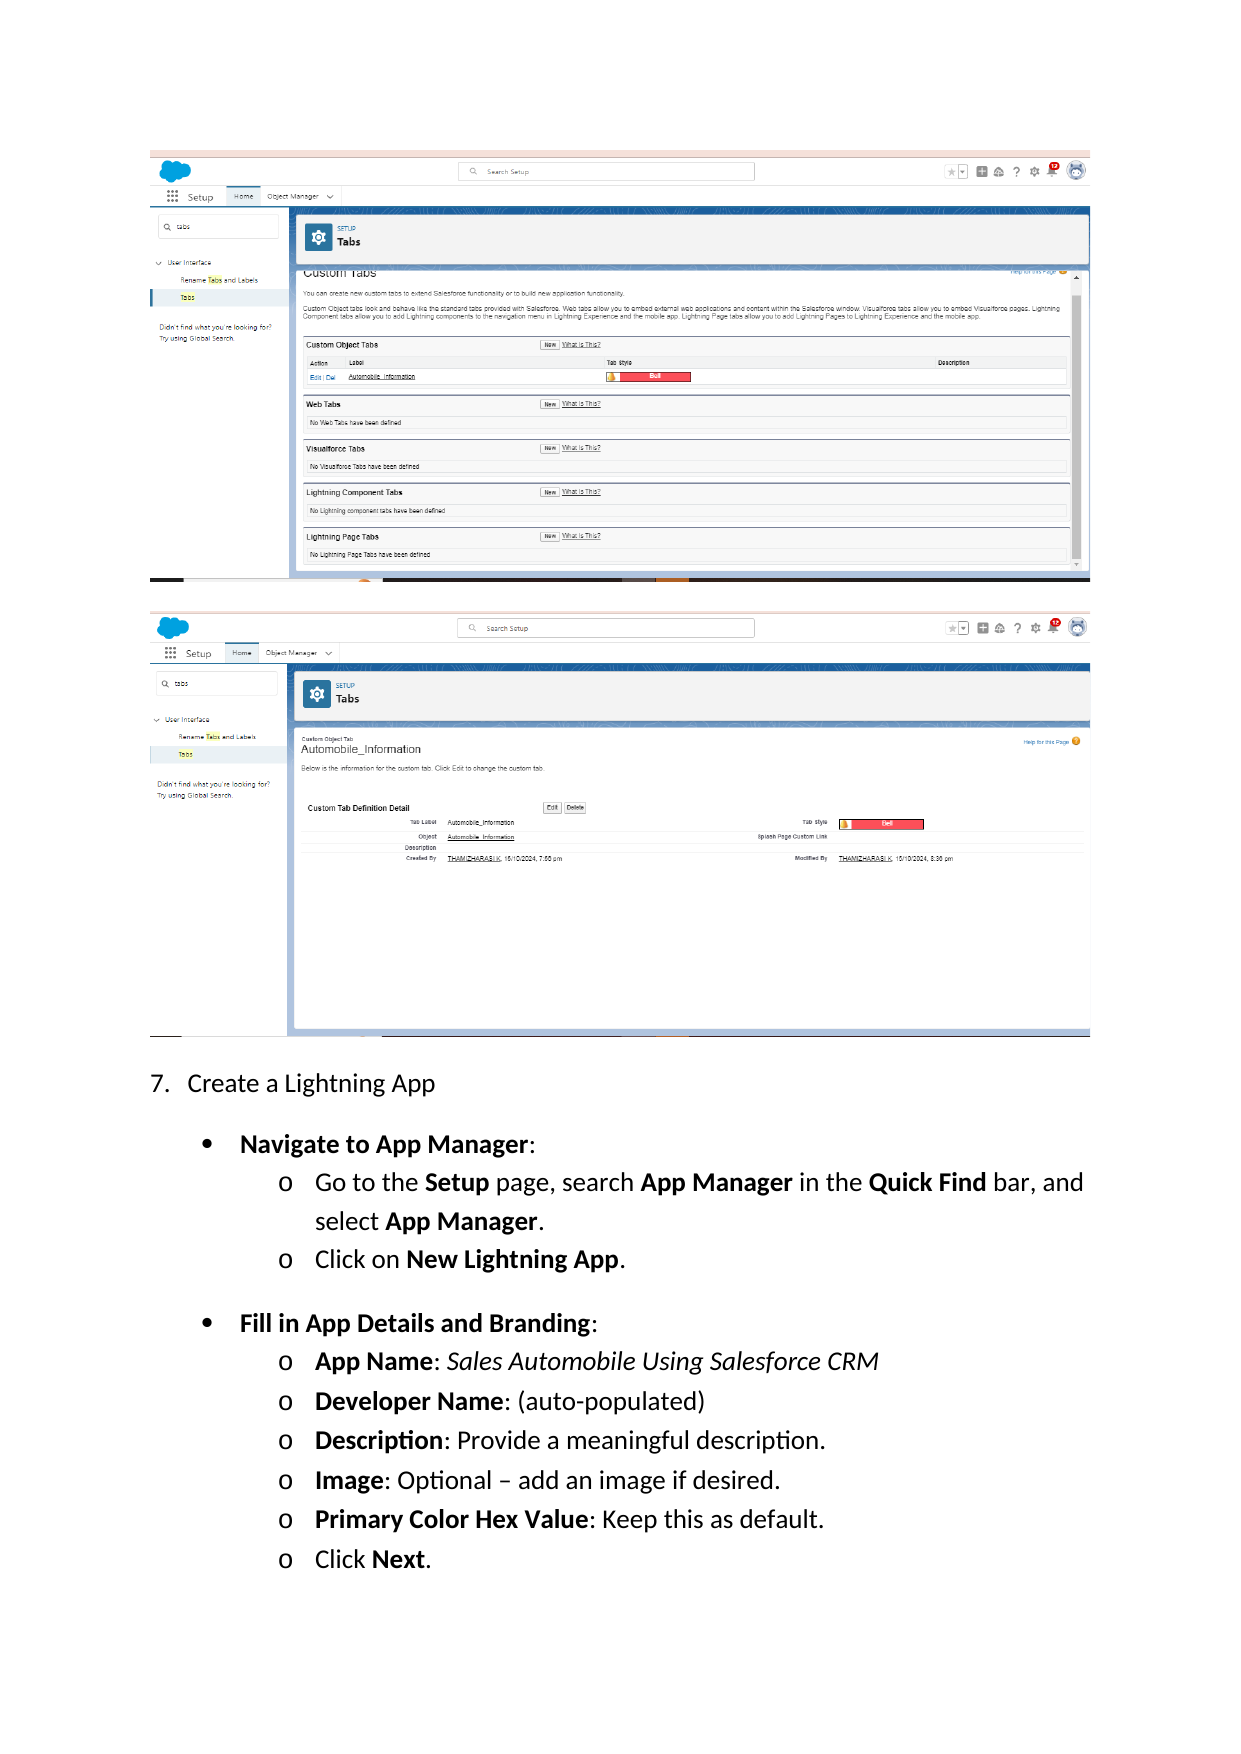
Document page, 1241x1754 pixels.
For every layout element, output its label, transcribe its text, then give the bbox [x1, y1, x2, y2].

list Click Next. [277, 1542, 1090, 1576]
list App Name: Sales Automobile Using Salesforce CRM [277, 1344, 1090, 1379]
list Description: Provide a meaningful description. [277, 1423, 1090, 1458]
picture [150, 611, 1091, 1037]
list Developer Name: (auto-populated) [277, 1384, 1090, 1418]
list Create a Lightning App [150, 1066, 1090, 1099]
list Fill in App Details and Branding: [202, 1306, 1090, 1339]
list Navigate to App Manager: [202, 1127, 1090, 1160]
list Primary Color Hex Value: Keep this as default. [277, 1502, 1090, 1537]
list Image: Optional – add an image if desired. [277, 1463, 1090, 1497]
list Go to the Setup page, search App Manager in the Quick Find bar, and select App Manager. [277, 1165, 1090, 1237]
picture [150, 150, 1091, 582]
list Click on New Lightning App. [277, 1242, 1090, 1276]
